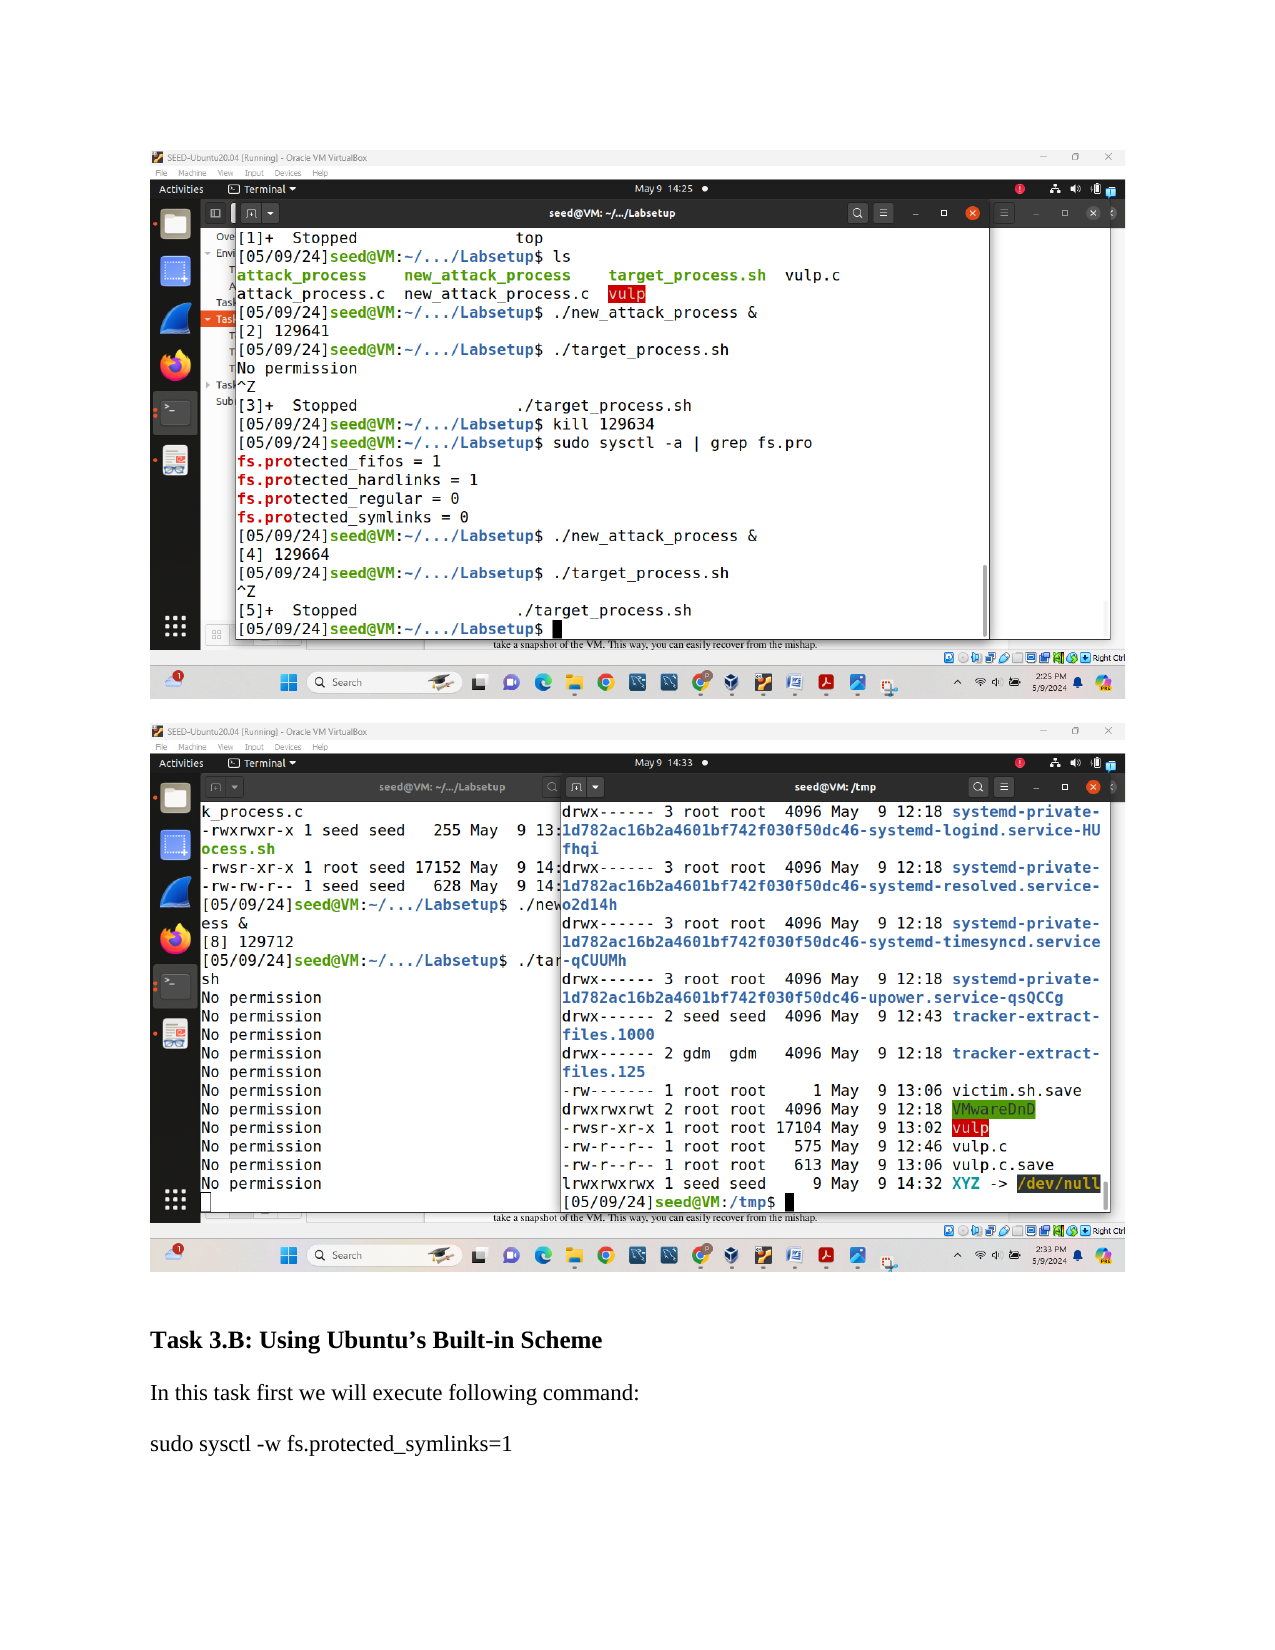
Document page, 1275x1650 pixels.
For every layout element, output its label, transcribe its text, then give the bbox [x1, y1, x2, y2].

text Task 3.B: Using Ubuntu’s Built-in Scheme [150, 1325, 1125, 1354]
text In this task first we will execute following command: [150, 1379, 1125, 1405]
text sudo sysctl -w fs.protected_symlinks=1 [150, 1430, 1125, 1456]
picture [150, 150, 1125, 699]
picture [150, 723, 1125, 1272]
